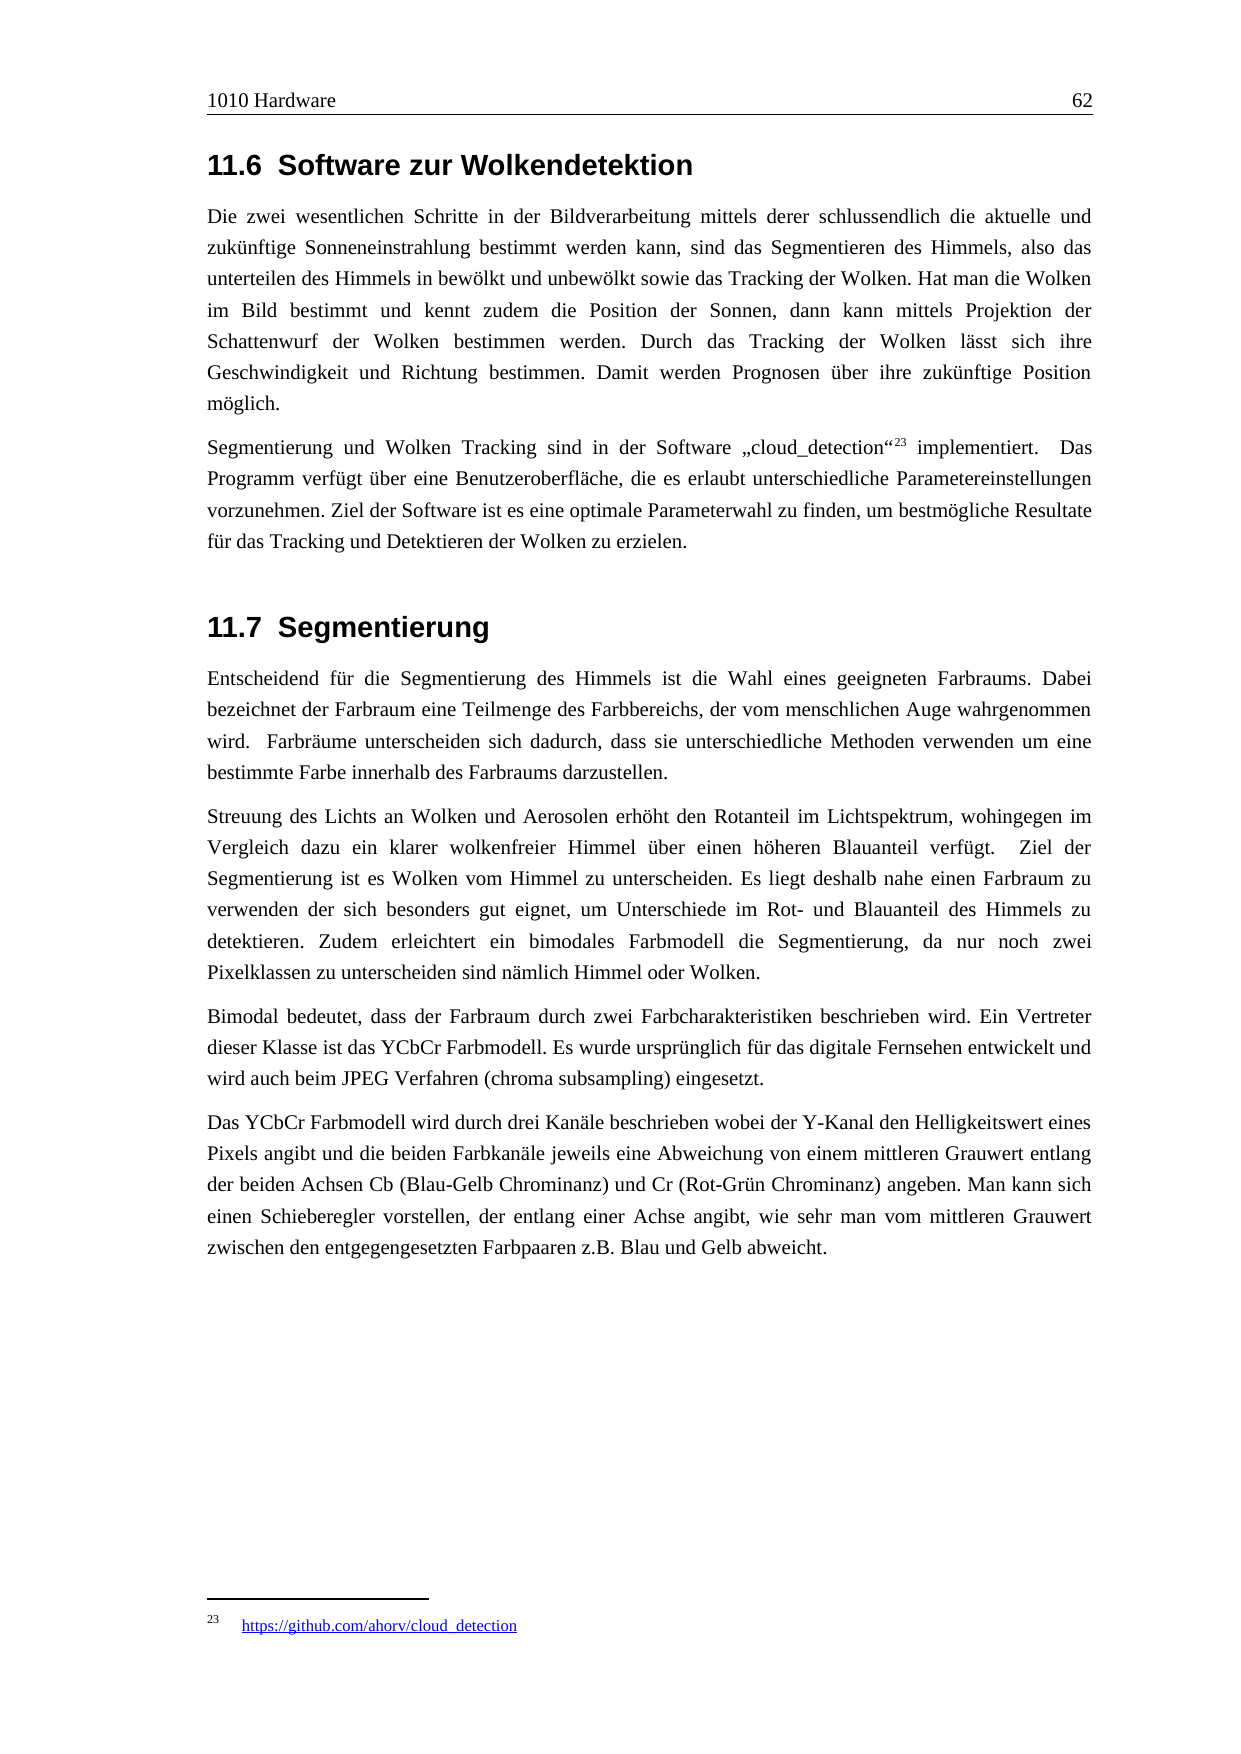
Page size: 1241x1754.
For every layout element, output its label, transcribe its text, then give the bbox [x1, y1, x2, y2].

subtitle Segmentierung [207, 610, 1093, 643]
text Das YCbCr Farbmodell wird durch drei Kanäle beschrieben wobei der Y-Kanal den Helligkeitswert eines Pixels angibt und die beiden Farbkanäle jeweils eine Abweichung von einem mittleren Grauwert entlang der beiden Achsen Cb (Blau-Gelb Chrominanz) und Cr (Rot-Grün Chrominanz) angeben. Man kann sich einen Schieberegler vorstellen, der entlang einer Achse angibt, wie sehr man vom mittleren Grauwert zwischen den entgegengesetzten Farbpaaren z.B. Blau und Gelb abweicht. [207, 1110, 1093, 1259]
subtitle Software zur Wolkendetektion [207, 148, 1093, 181]
text Segmentierung und Wolken Tracking sind in der Software „cloud_detection“ implementiert. Das Programm verfügt über eine Benutzeroberfläche, die es erlaubt unterschiedliche Parametereinstellungen vorzunehmen. Ziel der Software ist es eine optimale Parameterwahl zu finden, um bestmögliche Resultate für das Tracking und Detektieren der Wolken zu erzielen. [207, 435, 1093, 553]
text Streuung des Lichts an Wolken und Aerosolen erhöht den Rotanteil im Lichtspektrum, wohingegen im Vergleich dazu ein klarer wolkenfreier Himmel über einen höheren Blauanteil verfügt. Ziel der Segmentierung ist es Wolken vom Himmel zu unterscheiden. Es liegt deshalb nahe einen Farbraum zu verwenden der sich besonders gut eignet, um Unterschiede im Rot- und Blauanteil des Himmels zu detektieren. Zudem erleichtert ein bimodales Farbmodell die Segmentierung, da nur noch zwei Pixelklassen zu unterscheiden sind nämlich Himmel oder Wolken. [207, 803, 1093, 984]
text Entscheidend für die Segmentierung des Himmels ist die Wahl eines geeigneten Farbraums. Dabei bezeichnet der Farbraum eine Teilmenge des Farbbereichs, der vom menschlichen Auge wahrgenommen wird. Farbräume unterscheiden sich dadurch, dass sie unterschiedliche Methoden verwenden um eine bestimmte Farbe innerhalb des Farbraums darzustellen. [207, 666, 1093, 784]
text Bimodal bedeutet, dass der Farbraum durch zwei Farbcharakteristiken beschrieben wird. Ein Vertreter dieser Klasse ist das YCbCr Farbmodell. Es wurde ursprünglich für das digitale Fernsehen entwickelt und wird auch beim JPEG Verfahren (chroma subsampling) eingesetzt. [207, 1003, 1093, 1090]
text Die zwei wesentlichen Schritte in der Bildverarbeitung mittels derer schlussendlich die aktuelle und zukünftige Sonneneinstrahlung bestimmt werden kann, sind das Segmentieren des Himmels, also das unterteilen des Himmels in bewölkt und unbewölkt sowie das Tracking der Wolken. Hat man die Wolken im Bild bestimmt und kennt zudem die Position der Sonnen, dann kann mittels Projektion der Schattenwurf der Wolken bestimmen werden. Durch das Tracking der Wolken lässt sich ihre Geschwindigkeit und Richtung bestimmen. Damit werden Prognosen über ihre zukünftige Position möglich. [207, 204, 1093, 415]
